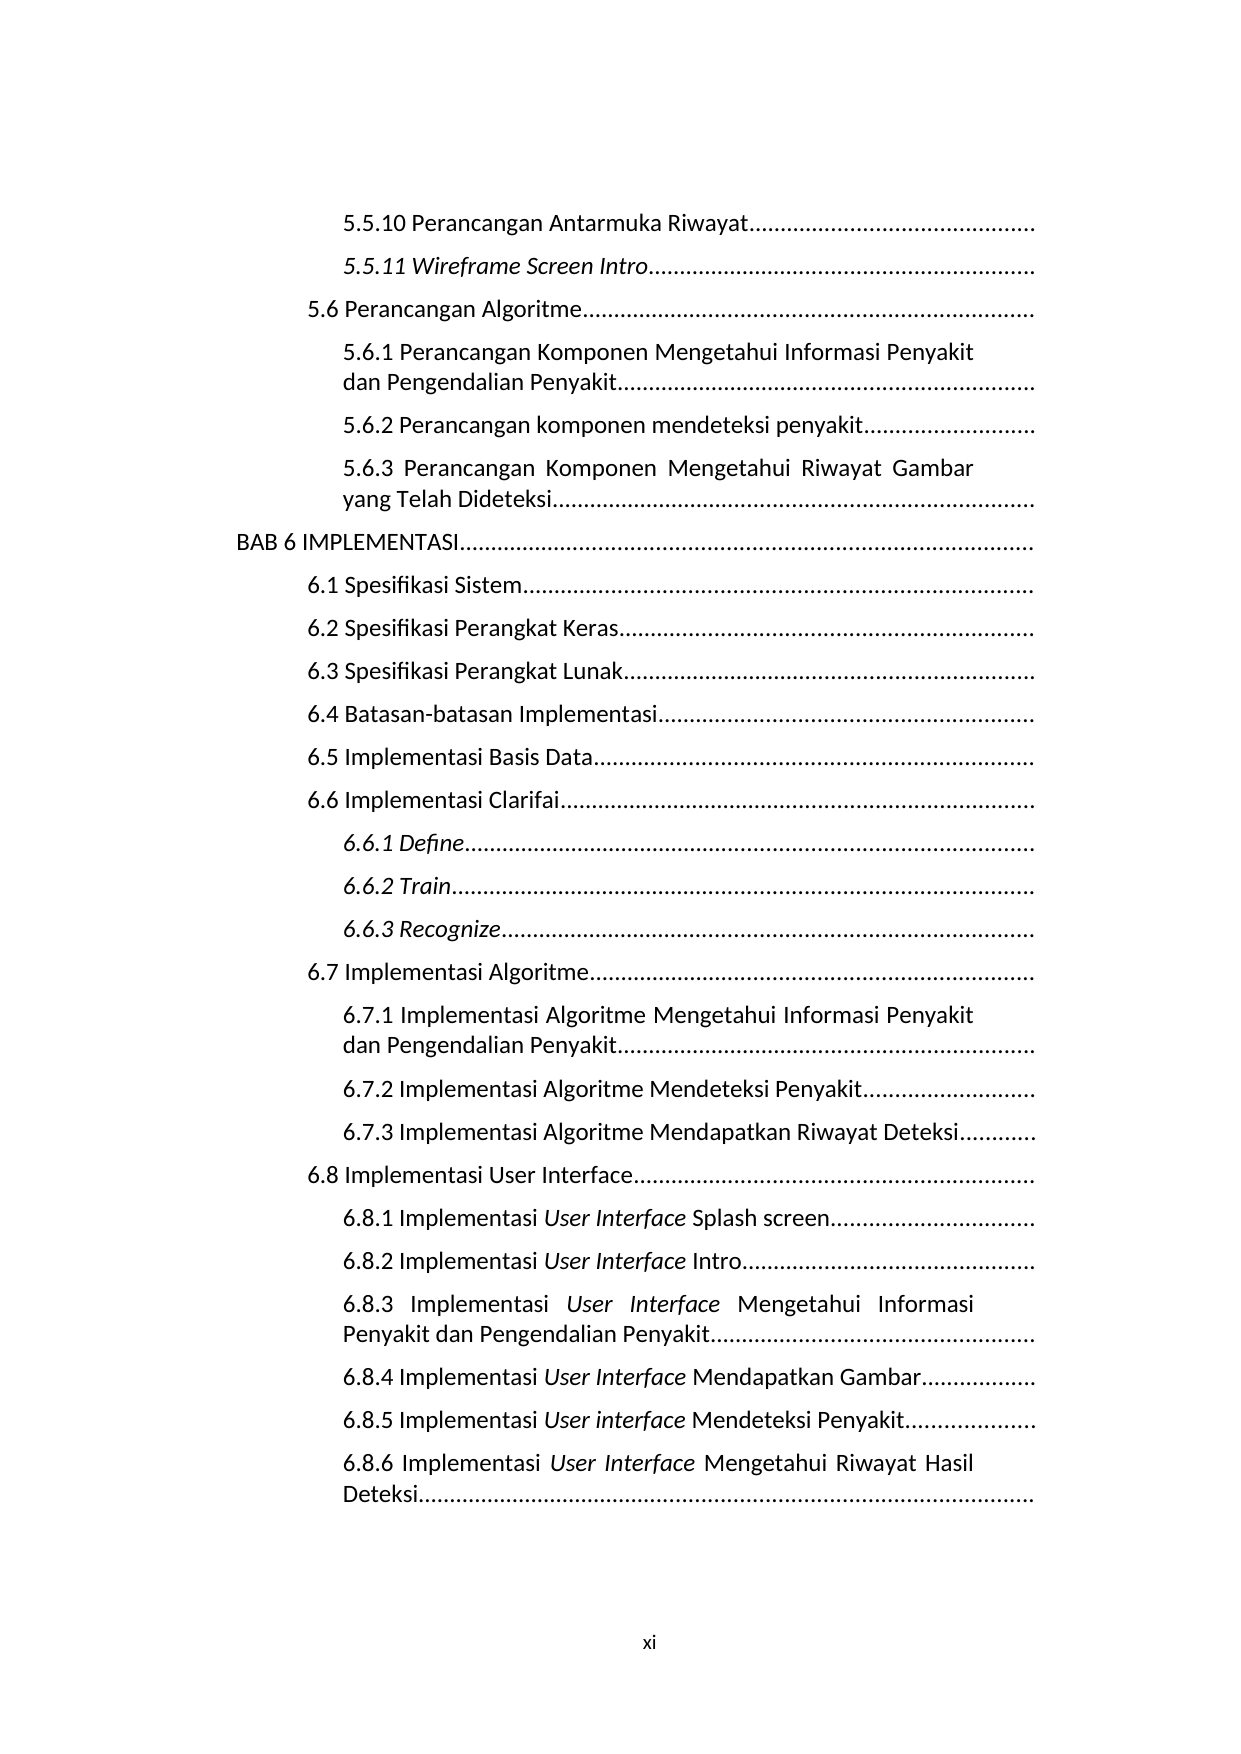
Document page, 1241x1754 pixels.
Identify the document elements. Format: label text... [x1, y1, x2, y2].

text 6.7.2 Implementasi Algoritme Mendeteksi Penyakit 78 [343, 1073, 974, 1103]
text 5.6.2 Perancangan komponen mendeteksi penyakit 70 [343, 409, 974, 440]
text 6.6.2 Train 75 [343, 870, 974, 901]
text 6.6 Implementasi Clarifai 74 [307, 784, 974, 814]
text 6.4 Batasan-batasan Implementasi 73 [307, 698, 974, 728]
text 6.7 Implementasi Algoritme 76 [307, 956, 974, 987]
text 5.5.10 Perancangan Antarmuka Riwayat 67 [343, 207, 974, 237]
text 6.8.5 Implementasi User interface Mendeteksi Penyakit 86 [343, 1404, 974, 1435]
text 6.8.2 Implementasi User Interface Intro 81 [343, 1245, 974, 1275]
text 6.2 Spesifikasi Perangkat Keras 72 [307, 612, 974, 642]
text 6.8.1 Implementasi User Interface Splash screen 81 [343, 1202, 974, 1232]
text 5.5.11 Wireframe Screen Intro 68 [343, 250, 974, 280]
text 5.6.3 Perancangan Komponen Mengetahui Riwayat Gambar yang Telah Dideteksi 71 [343, 452, 974, 513]
text 6.3 Spesifikasi Perangkat Lunak 73 [307, 655, 974, 686]
text BAB 6 IMPLEMENTASI 72 [236, 526, 974, 556]
text 6.1 Spesifikasi Sistem 72 [307, 569, 974, 599]
text 6.7.3 Implementasi Algoritme Mendapatkan Riwayat Deteksi 80 [343, 1116, 974, 1146]
text 6.5 Implementasi Basis Data 74 [307, 741, 974, 772]
text 6.8 Implementasi User Interface 81 [307, 1159, 974, 1189]
text 6.6.1 Define 74 [343, 827, 974, 858]
text 5.6 Perancangan Algoritme 69 [307, 293, 974, 323]
text 6.6.3 Recognize 75 [343, 913, 974, 944]
text 5.6.1 Perancangan Komponen Mengetahui Informasi Penyakit dan Pengendalian Penyakit 70 [343, 336, 974, 397]
text 6.8.6 Implementasi User Interface Mengetahui Riwayat Hasil Deteksi 87 [343, 1447, 974, 1508]
text 6.8.4 Implementasi User Interface Mendapatkan Gambar 84 [343, 1361, 974, 1392]
text 6.7.1 Implementasi Algoritme Mengetahui Informasi Penyakit dan Pengendalian Penyakit 77 [343, 999, 974, 1060]
text 6.8.3 Implementasi User Interface Mengetahui Informasi Penyakit dan Pengendalian Penyakit 83 [343, 1288, 974, 1349]
